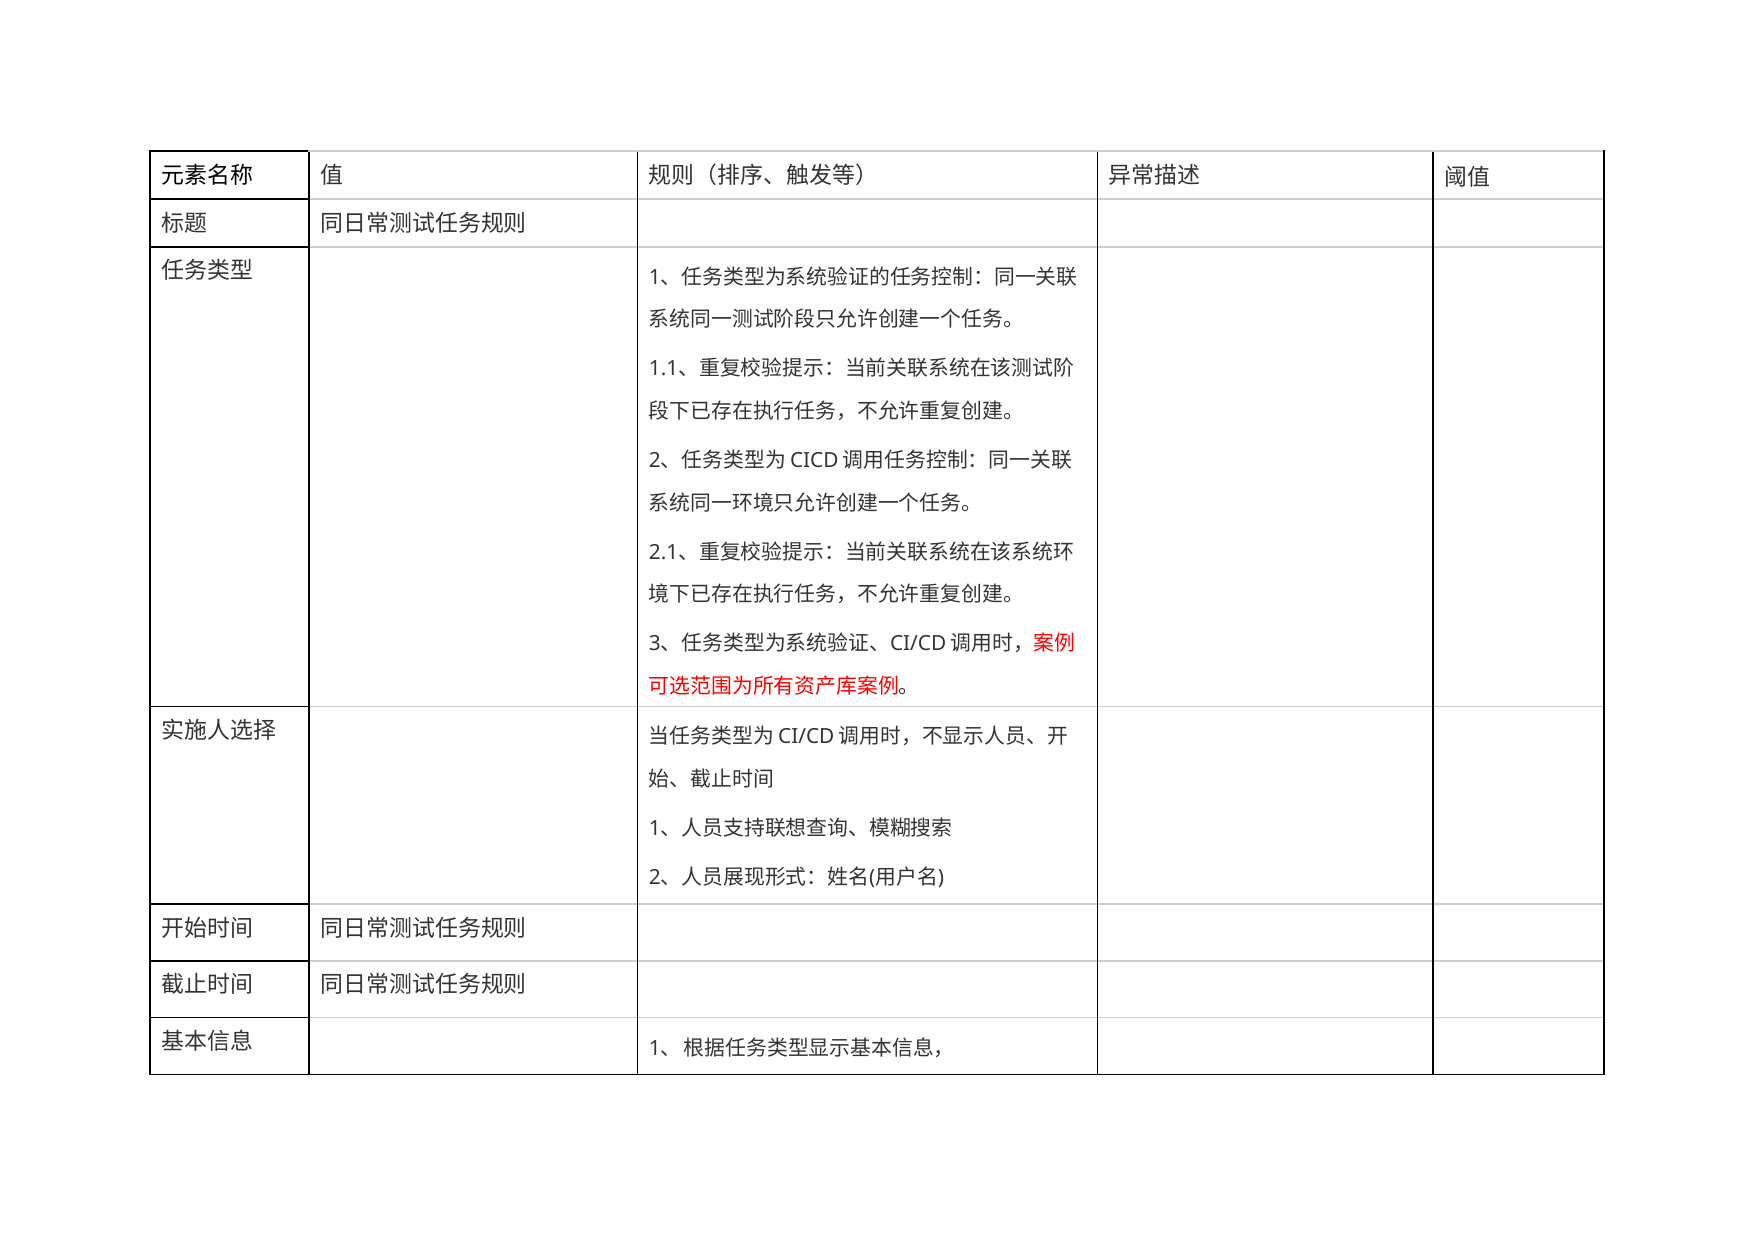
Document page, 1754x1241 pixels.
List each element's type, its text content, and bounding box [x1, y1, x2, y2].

table_cell 开始时间 [151, 905, 308, 960]
table_cell [1434, 200, 1603, 246]
table_cell [638, 905, 1097, 960]
table_cell 值 [310, 152, 637, 198]
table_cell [638, 1018, 1097, 1073]
table_cell 实施人选择 [151, 707, 308, 903]
table_cell [1098, 248, 1432, 706]
table_cell 任务类型 [151, 248, 308, 706]
table_cell 截止时间 [151, 962, 308, 1017]
table_cell [1434, 905, 1603, 960]
table_cell 1、任务类型为系统验证的任务控制：同一关联系统同一测试阶段只允许创建一个任务。 1.1、重复校验提示：当前关联系统在该测试阶段下已存在执行任务，不允许重复创建。 2、任务类型为CICD调用任务控制：同一关联系统同一环境只允许创建一个任务。 2.1、重复校验提示：当前关联系统在该系统环境下已存在执行任务，不允许重复创建。 3、任务类型为系统验证、CI/CD调用时，案例可选范围为所有资产库案例。 [638, 248, 1097, 706]
table_cell [1434, 707, 1603, 903]
table_cell 异常描述 [1098, 152, 1432, 198]
table_cell 基本信息 [151, 1018, 308, 1073]
table_cell [1098, 200, 1432, 246]
table_cell [1098, 905, 1432, 960]
table_cell [638, 962, 1097, 1017]
table_cell [310, 248, 637, 706]
table_cell [1434, 1018, 1603, 1073]
table_cell [1434, 248, 1603, 706]
table_cell [1098, 707, 1432, 903]
table_cell [1434, 962, 1603, 1017]
table_cell 同日常测试任务规则 [310, 200, 637, 246]
table_cell [310, 707, 637, 903]
table_cell 阈值 [1434, 152, 1603, 198]
table_cell 标题 [151, 200, 308, 246]
table_cell [1098, 962, 1432, 1017]
table_cell 同日常测试任务规则 [310, 962, 637, 1017]
table_cell [310, 1018, 637, 1073]
table_cell 规则（排序、触发等） [638, 152, 1097, 198]
table_cell 元素名称 [151, 152, 308, 198]
table_cell 同日常测试任务规则 [310, 905, 637, 960]
table_cell 当任务类型为CI/CD调用时，不显示人员、开始、截止时间 1、人员支持联想查询、模糊搜索 2、人员展现形式：姓名(用户名) [638, 707, 1097, 903]
table_cell [638, 200, 1097, 246]
table_cell [1098, 1018, 1432, 1073]
